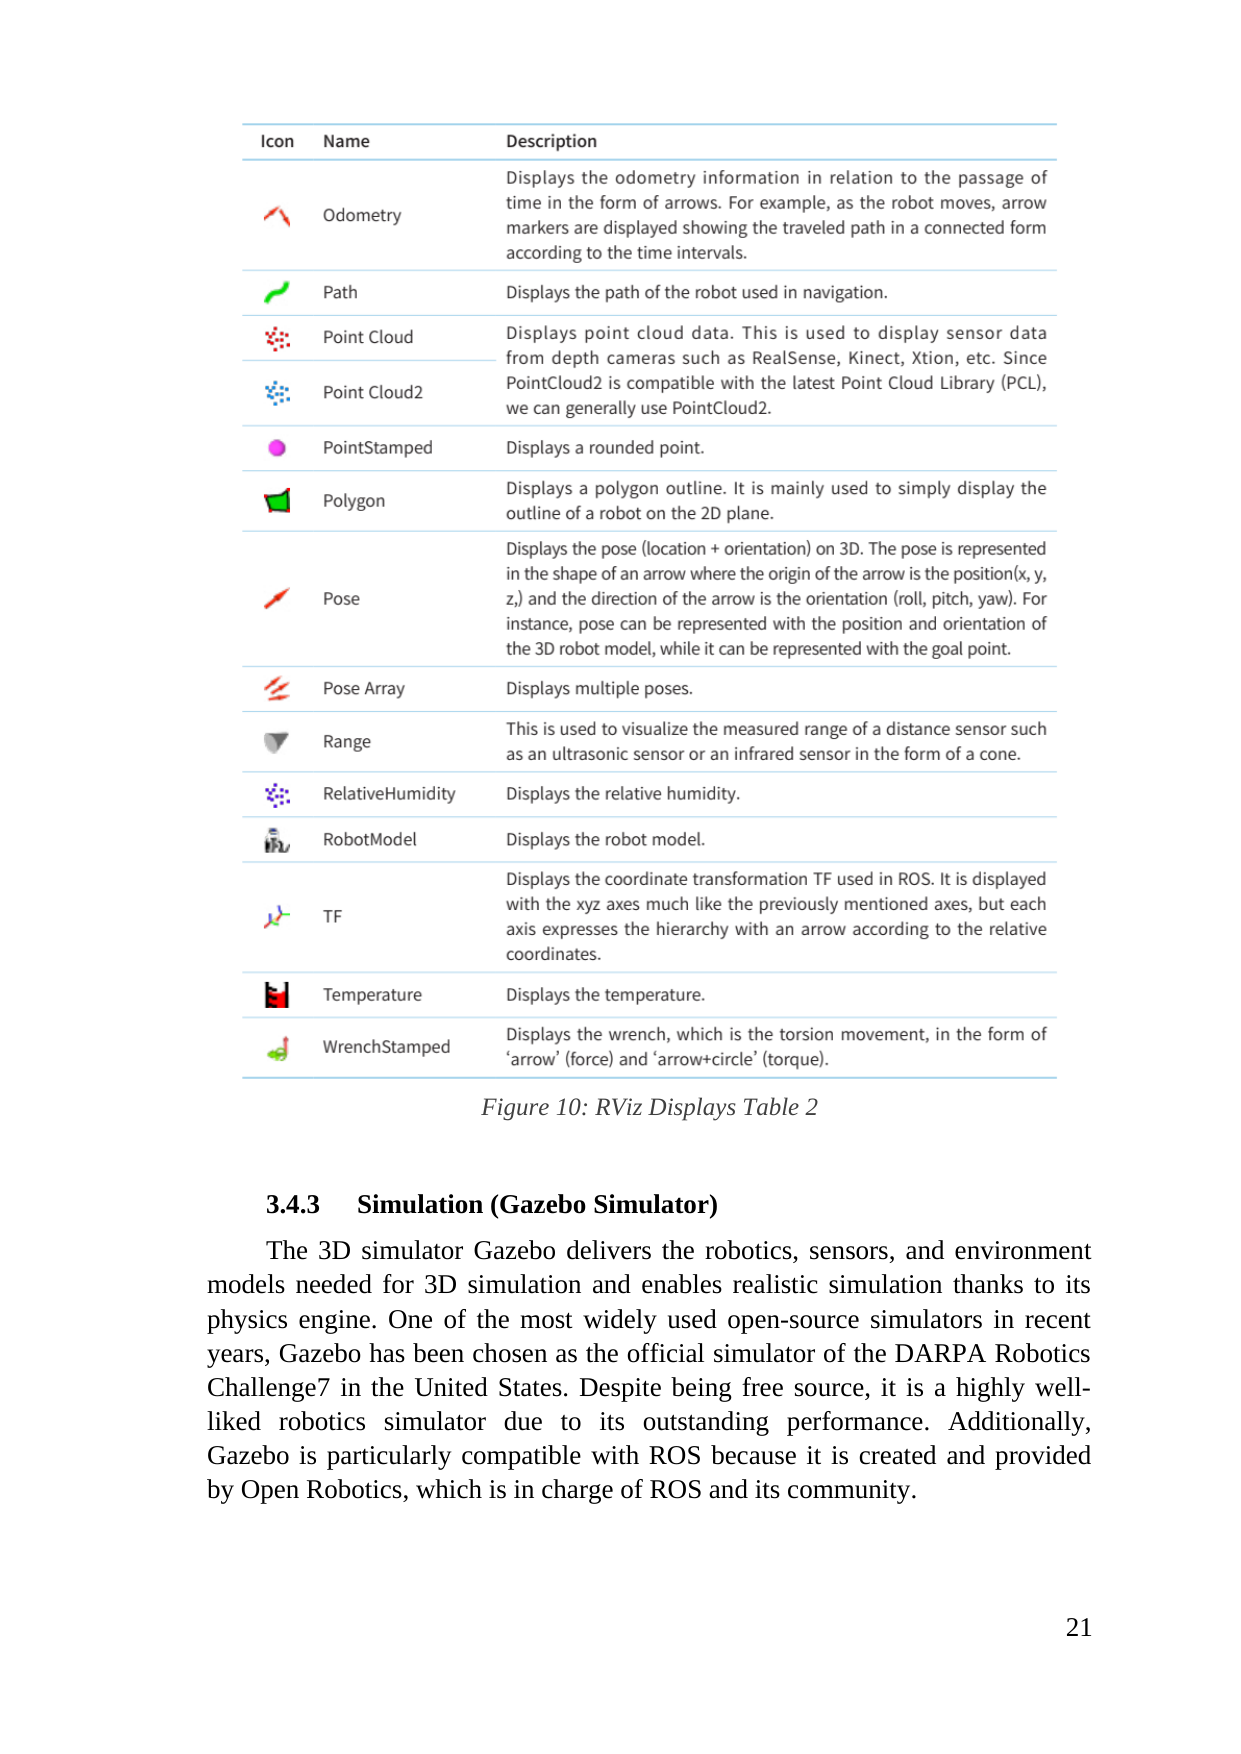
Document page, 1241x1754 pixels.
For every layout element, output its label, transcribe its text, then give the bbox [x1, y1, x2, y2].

picture [240, 118, 1060, 1083]
subtitle Simulation (Gazebo Simulator) [266, 1188, 1092, 1219]
text The 3D simulator Gazebo delivers the robotics, sensors, and environment models needed for 3D simulation and enables realistic simulation thanks to its physics engine. One of the most widely used open-source simulators in recent years, Gazebo has been chosen as the official simulator of the DARPA Robotics Challenge7 in the United States. Despite being free source, it is a highly well-liked robotics simulator due to its outstanding performance. Additionally, Gazebo is particularly compatible with ROS because it is created and provided by Open Robotics, which is in charge of ROS and its community. [207, 1234, 1092, 1505]
